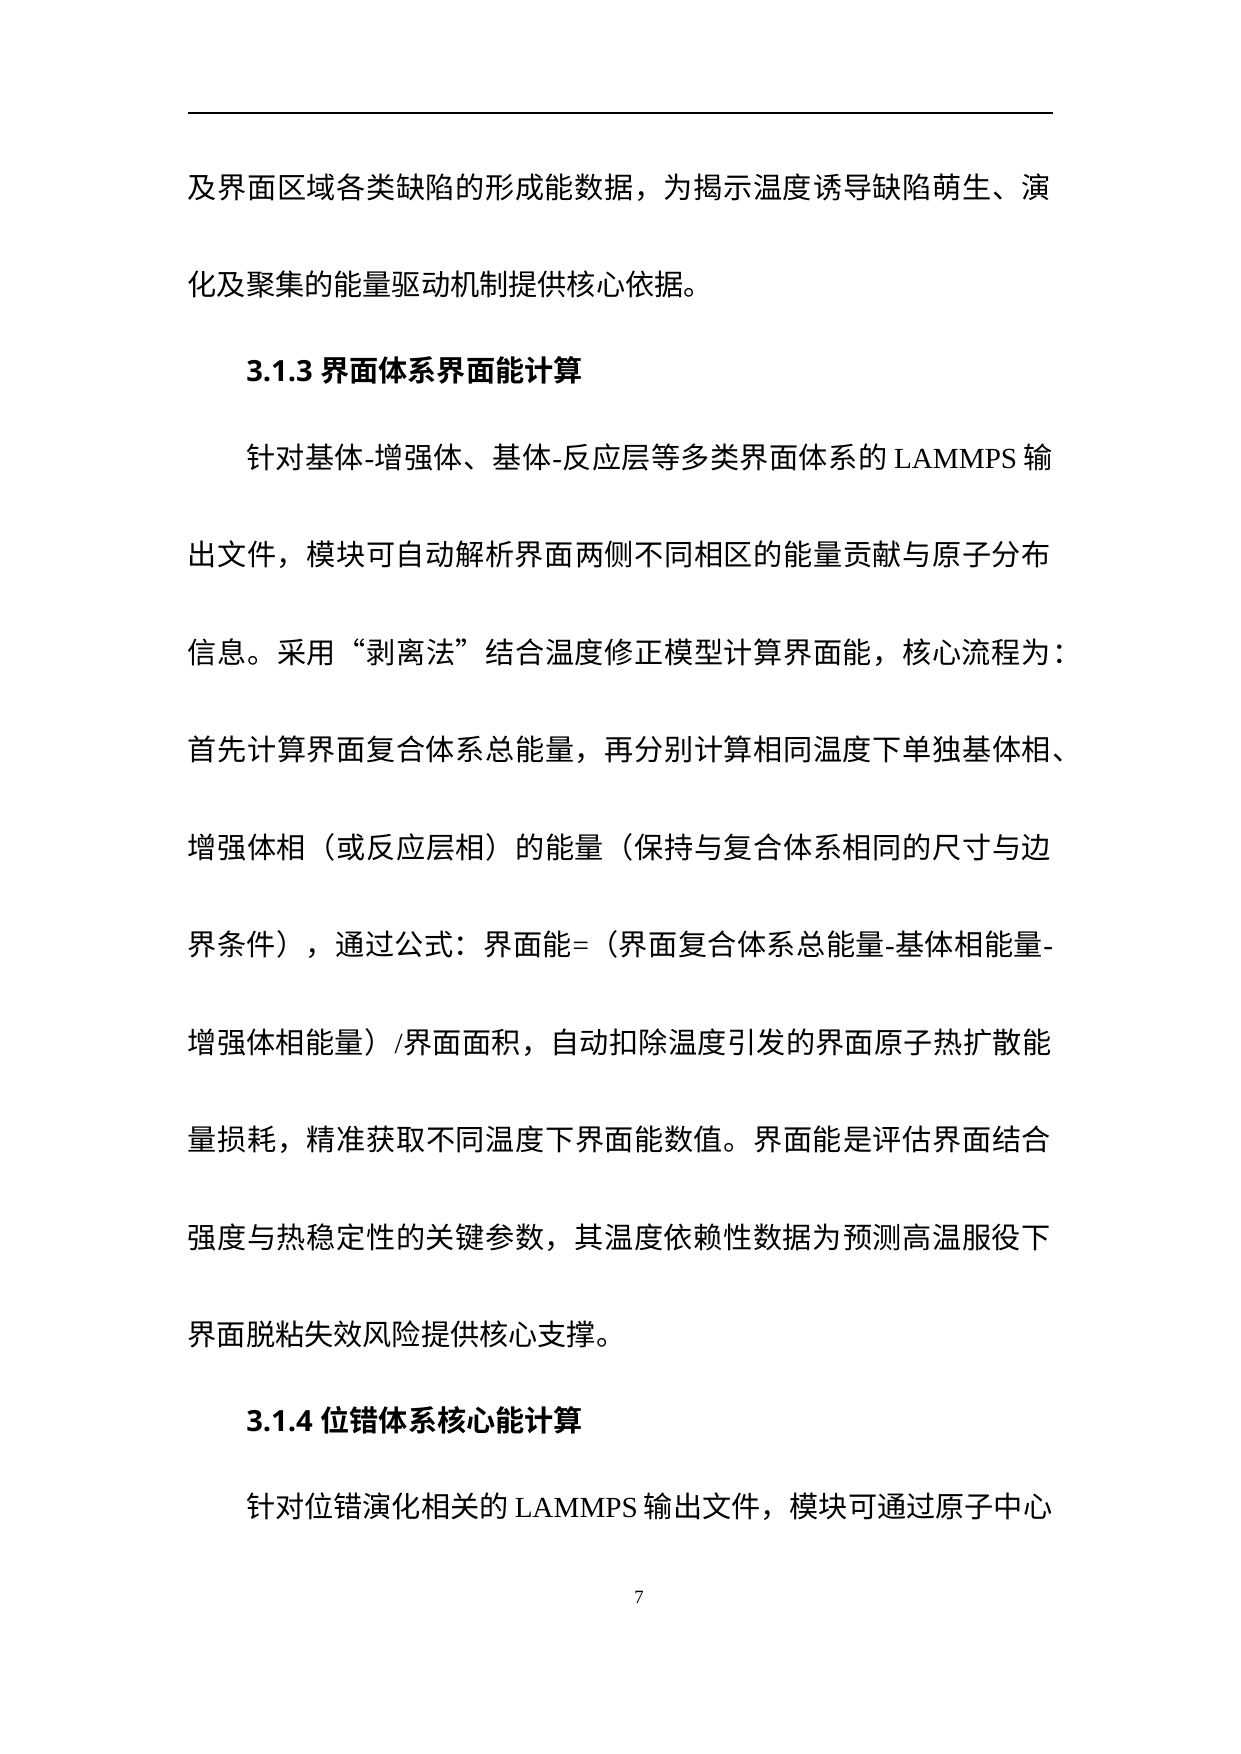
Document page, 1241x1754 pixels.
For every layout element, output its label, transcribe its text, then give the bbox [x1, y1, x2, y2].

text 3.1.3 界面体系界面能计算 [187, 337, 1053, 402]
text 3.1.4 位错体系核心能计算 [187, 1386, 1053, 1451]
text 针对基体-增强体、基体-反应层等多类界面体系的LAMMPS输出文件，模块可自动解析界面两侧不同相区的能量贡献与原子分布信息。采用“剥离法”结合温度修正模型计算界面能，核心流程为：首先计算界面复合体系总能量，再分别计算相同温度下单独基体相、增强体相（或反应层相）的能量（保持与复合体系相同的尺寸与边界条件），通过公式：界面能=（界面复合体系总能量-基体相能量-增强体相能量）/界面面积，自动扣除温度引发的界面原子热扩散能量损耗，精准获取不同温度下界面能数值。界面能是评估界面结合强度与热稳定性的关键参数，其温度依赖性数据为预测高温服役下界面脱粘失效风险提供核心支撑。 [187, 423, 1053, 1365]
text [187, 153, 1053, 316]
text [187, 1473, 1053, 1538]
